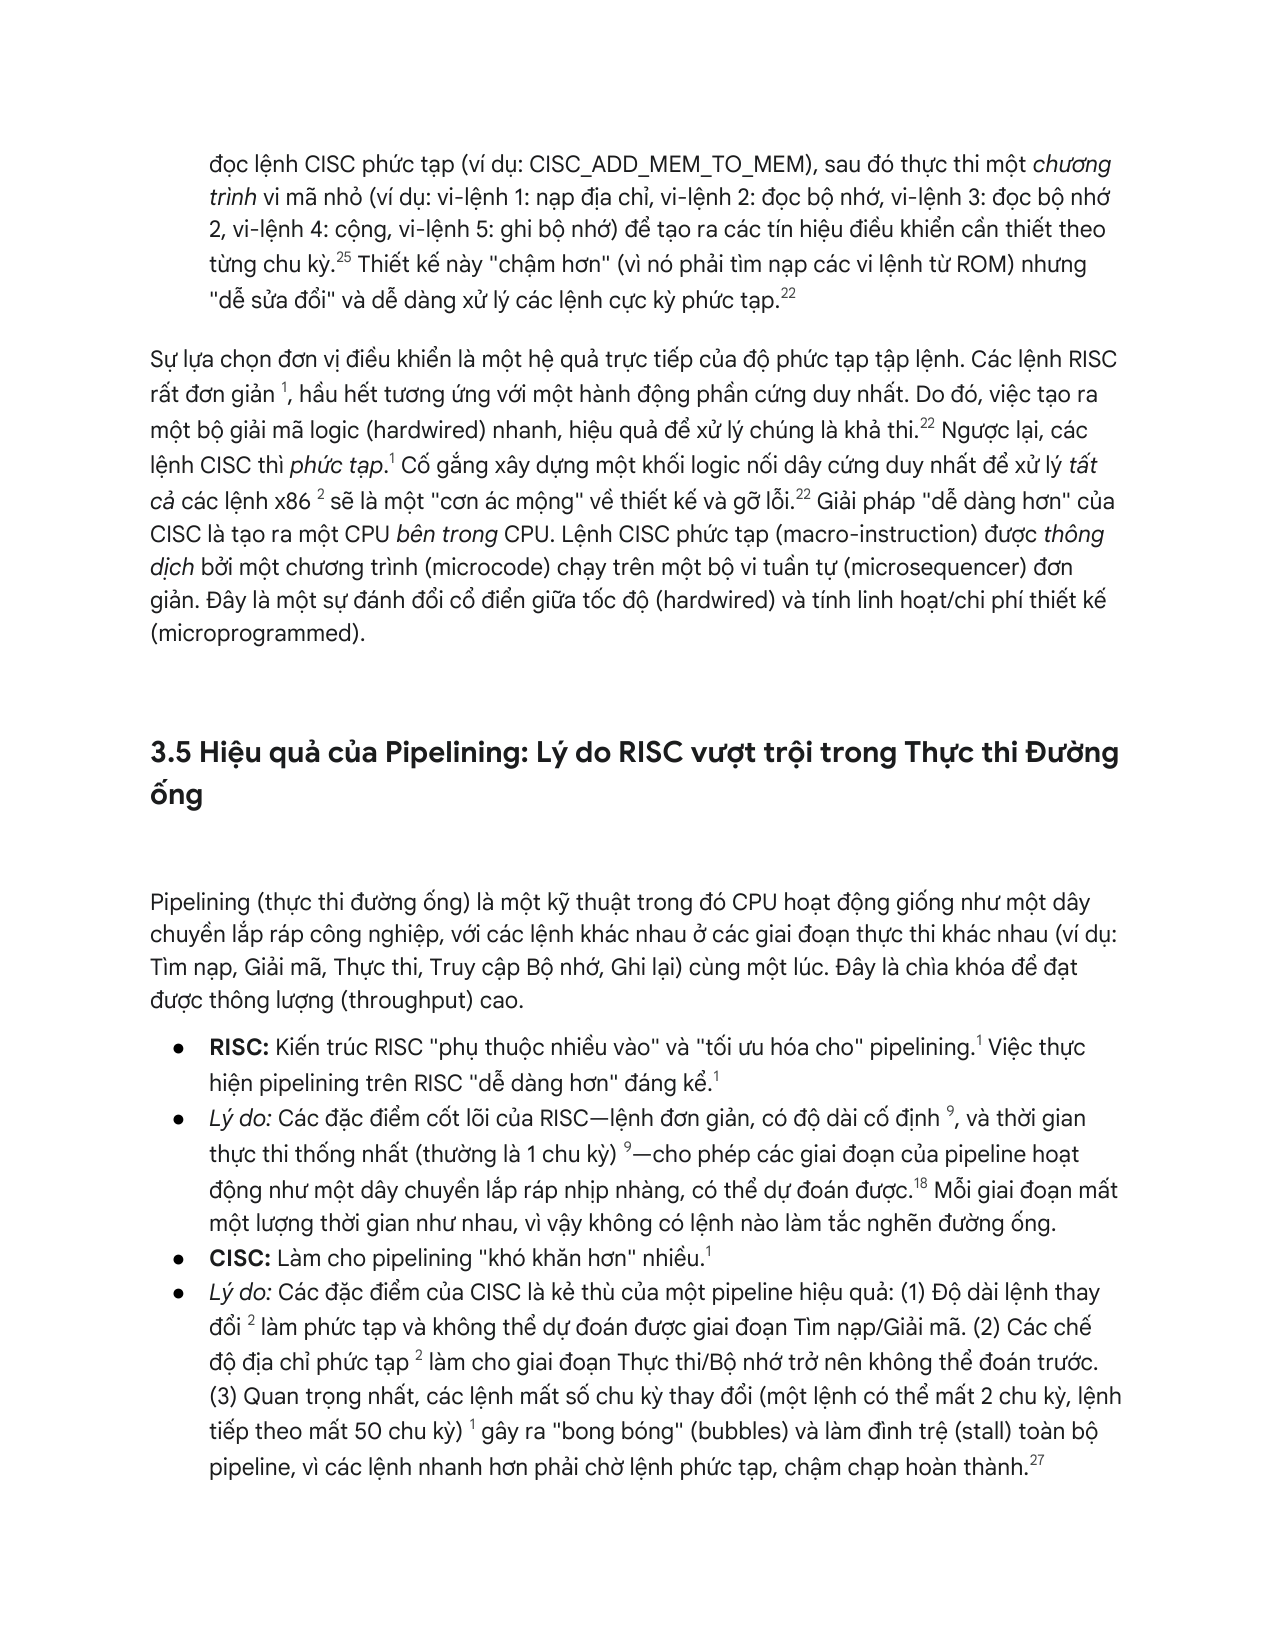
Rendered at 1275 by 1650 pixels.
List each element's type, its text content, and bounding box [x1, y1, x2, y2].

list CISC: Làm cho pipelining "khó khăn hơn" nhiều.1 [171, 1242, 1125, 1273]
list Lý do: Các đặc điểm cốt lõi của RISC—lệnh đơn giản, có độ dài cố định 9, và thời gian thực thi thống nhất (thường là 1 chu kỳ) 9—cho phép các giai đoạn của pipeline hoạt động như một dây chuyền lắp ráp nhịp nhàng, có thể dự đoán được.18 Mỗi giai đoạn mất một lượng thời gian như nhau, vì vậy không có lệnh nào làm tắc nghẽn đường ống. [171, 1102, 1125, 1238]
text Pipelining (thực thi đường ống) là một kỹ thuật trong đó CPU hoạt động giống như một dây chuyền lắp ráp công nghiệp, với các lệnh khác nhau ở các giai đoạn thực thi khác nhau (ví dụ: Tìm nạp, Giải mã, Thực thi, Truy cập Bộ nhớ, Ghi lại) cùng một lúc. Đây là chìa khóa để đạt được thông lượng (throughput) cao. [150, 888, 1125, 1014]
list RISC: Kiến trúc RISC "phụ thuộc nhiều vào" và "tối ưu hóa cho" pipelining.1 Việc thực hiện pipelining trên RISC "dễ dàng hơn" đáng kể.1 [171, 1031, 1125, 1098]
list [171, 150, 1125, 316]
text Sự lựa chọn đơn vị điều khiển là một hệ quả trực tiếp của độ phức tạp tập lệnh. Các lệnh RISC rất đơn giản 1, hầu hết tương ứng với một hành động phần cứng duy nhất. Do đó, việc tạo ra một bộ giải mã logic (hardwired) nhanh, hiệu quả để xử lý chúng là khả thi.22 Ngược lại, các lệnh CISC thì phức tạp.1 Cố gắng xây dựng một khối logic nối dây cứng duy nhất để xử lý tất cả các lệnh x86 2 sẽ là một "cơn ác mộng" về thiết kế và gỡ lỗi.22 Giải pháp "dễ dàng hơn" của CISC là tạo ra một CPU bên trong CPU. Lệnh CISC phức tạp (macro-instruction) được thông dịch bởi một chương trình (microcode) chạy trên một bộ vi tuần tự (microsequencer) đơn giản. Đây là một sự đánh đổi cổ điển giữa tốc độ (hardwired) và tính linh hoạt/chi phí thiết kế (microprogrammed). [150, 345, 1125, 647]
list Lý do: Các đặc điểm của CISC là kẻ thù của một pipeline hiệu quả: (1) Độ dài lệnh thay đổi 2 làm phức tạp và không thể dự đoán được giai đoạn Tìm nạp/Giải mã. (2) Các chế độ địa chỉ phức tạp 2 làm cho giai đoạn Thực thi/Bộ nhớ trở nên không thể đoán trước. (3) Quan trọng nhất, các lệnh mất số chu kỳ thay đổi (một lệnh có thể mất 2 chu kỳ, lệnh tiếp theo mất 50 chu kỳ) 1 gây ra "bong bóng" (bubbles) và làm đình trệ (stall) toàn bộ pipeline, vì các lệnh nhanh hơn phải chờ lệnh phức tạp, chậm chạp hoàn thành.27 [171, 1278, 1125, 1482]
subtitle 3.5 Hiệu quả của Pipelining: Lý do RISC vượt trội trong Thực thi Đường ống [150, 734, 1125, 812]
